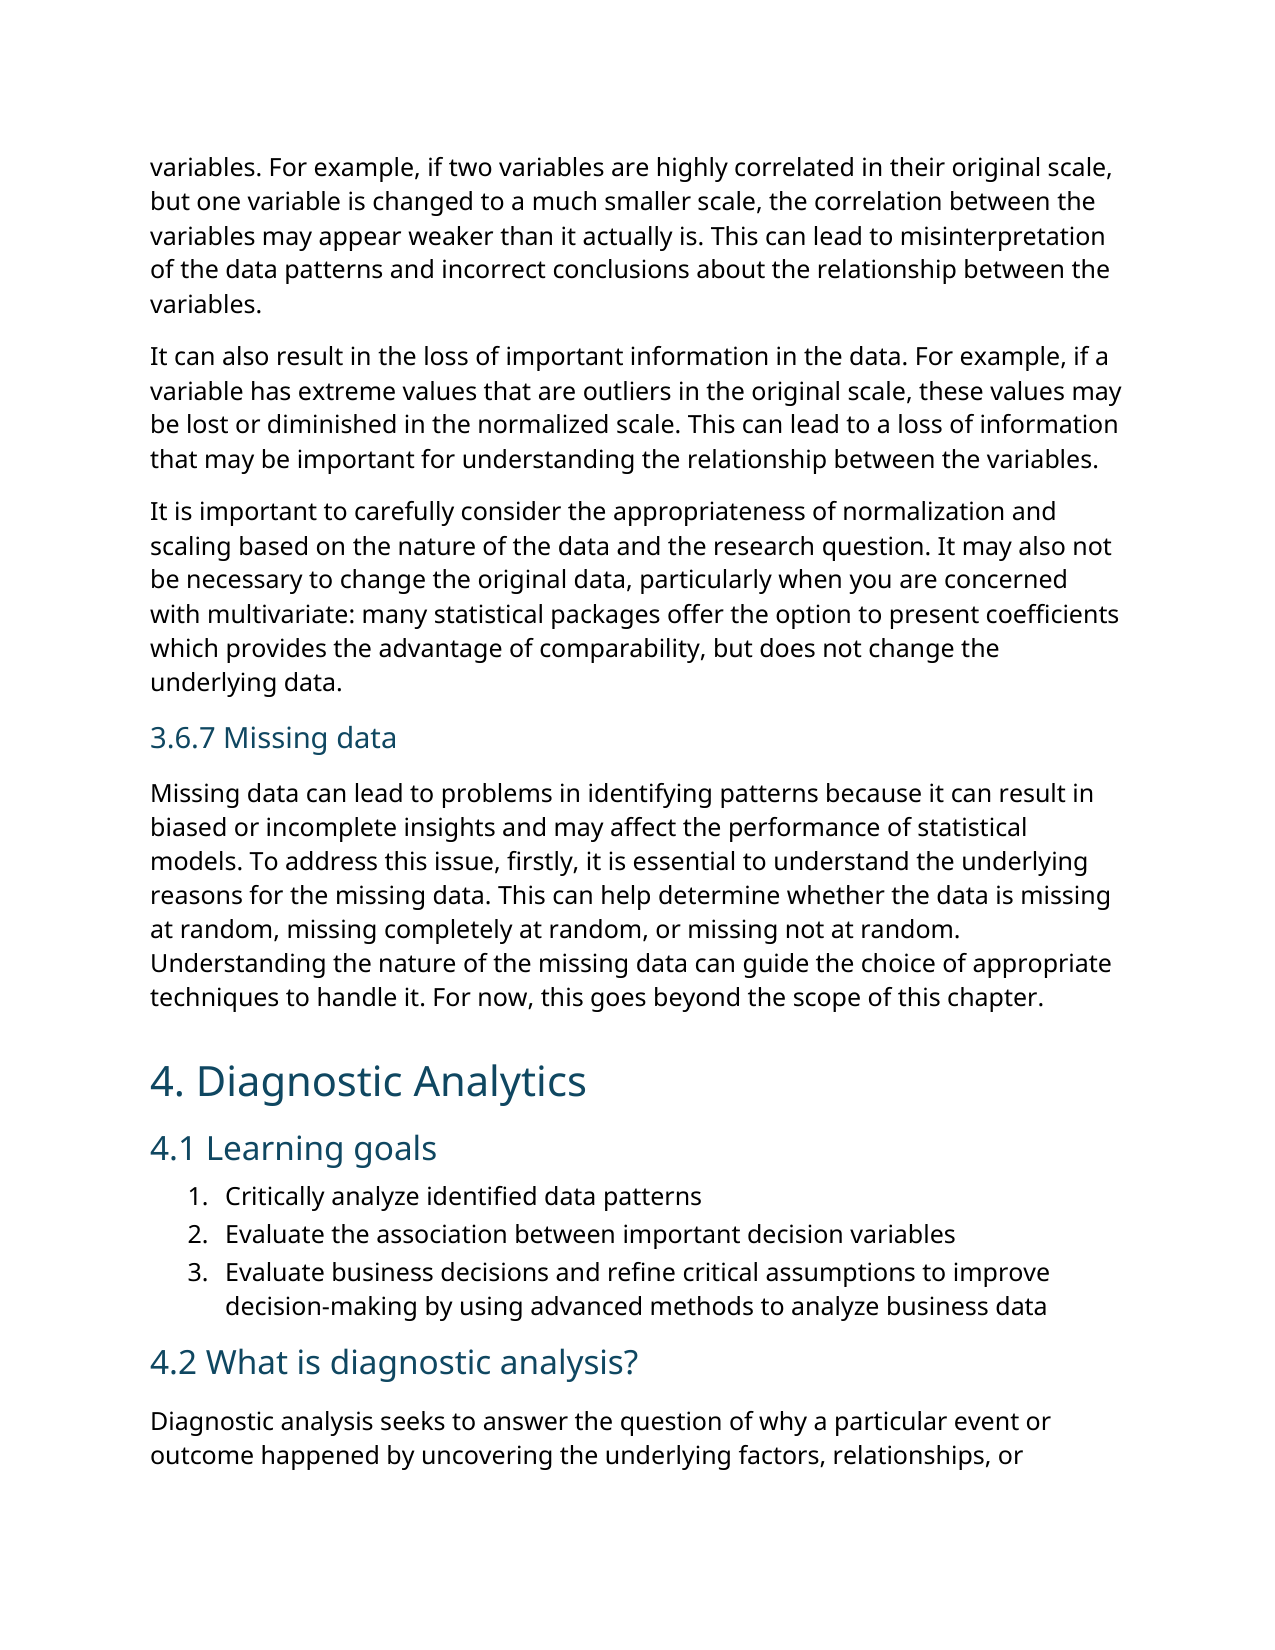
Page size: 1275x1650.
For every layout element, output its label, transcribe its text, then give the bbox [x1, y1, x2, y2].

text Missing data can lead to problems in identifying patterns because it can result in biased or incomplete insights and may affect the performance of statistical models. To address this issue, firstly, it is essential to understand the underlying reasons for the missing data. This can help determine whether the data is missing at random, missing completely at random, or missing not at random. Understanding the nature of the missing data can guide the choice of appropriate techniques to handle it. For now, this goes beyond the scope of this chapter. [150, 776, 1125, 1014]
list Evaluate the association between important decision variables [187, 1217, 1125, 1251]
list Critically analyze identified data patterns [187, 1179, 1125, 1213]
subtitle 4.2 What is diagnostic analysis? [150, 1339, 1125, 1384]
subtitle 3.6.7 Missing data [150, 717, 1125, 757]
text It can also result in the loss of important information in the data. For example, if a variable has extreme values that are outliers in the original scale, these values may be lost or diminished in the normalized scale. This can lead to a loss of information that may be important for understanding the relationship between the variables. [150, 339, 1125, 475]
subtitle 4. Diagnostic Analytics [150, 1052, 1125, 1108]
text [150, 150, 1125, 320]
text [150, 1403, 1125, 1471]
text It is important to carefully consider the appropriateness of normalization and scaling based on the nature of the data and the research question. It may also not be necessary to change the original data, particularly when you are concerned with multivariate: many statistical packages offer the option to present coefficients which provides the advantage of comparability, but does not change the underlying data. [150, 494, 1125, 698]
subtitle 4.1 Learning goals [150, 1125, 1125, 1170]
list Evaluate business decisions and refine critical assumptions to improve decision-making by using advanced methods to analyze business data [187, 1254, 1125, 1322]
